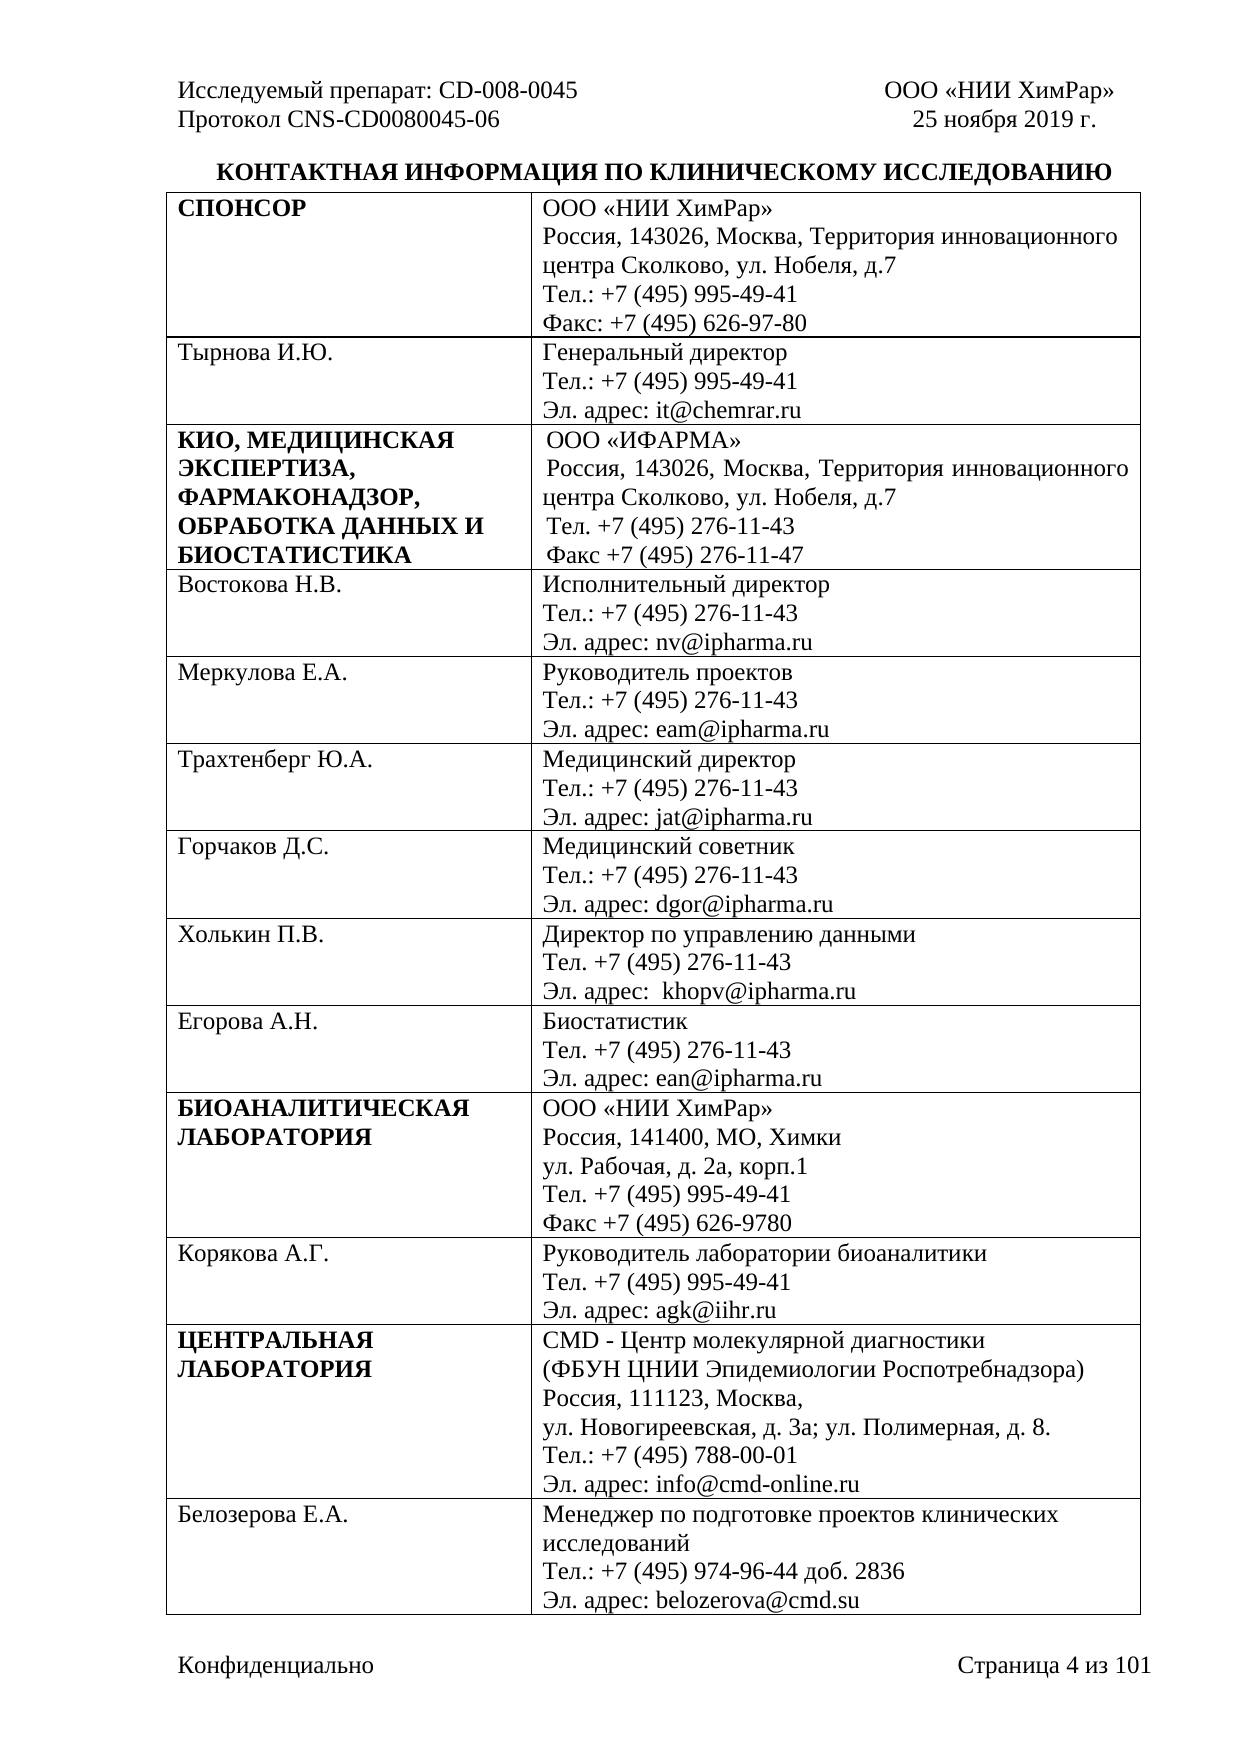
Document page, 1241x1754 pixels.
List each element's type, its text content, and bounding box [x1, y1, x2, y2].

table_cell Востокова Н.В. [167, 570, 531, 656]
table_cell CMD - Центр молекулярной диагностики (ФБУН ЦНИИ Эпидемиологии Роспотребнадзора) Россия, 111123, Москва, ул. Новогиреевская, д. 3а; ул. Полимерная, д. 8. Тел.: +7 (495) 788-00-01 Эл. адрес: info@cmd-online.ru [532, 1325, 1140, 1498]
table_cell Горчаков Д.С. [167, 831, 531, 918]
table_header СПОНСОР [167, 193, 531, 336]
table_cell Белозерова Е.А. [167, 1499, 531, 1614]
table_cell ЦЕНТРАЛЬНАЯ ЛАБОРАТОРИЯ [167, 1325, 531, 1498]
table_cell Директор по управлению данными Тел. +7 (495) 276-11-43 Эл. адрес: khopv@ipharma.ru [532, 919, 1140, 1005]
text КОНТАКТНАЯ ИНФОРМАЦИЯ ПО КЛИНИЧЕСКОМУ ИССЛЕДОВАНИЮ [177, 157, 1152, 185]
table_cell Медицинский директор Тел.: +7 (495) 276-11-43 Эл. адрес: jat@ipharma.ru [532, 744, 1140, 830]
table_cell Биостатистик Тел. +7 (495) 276-11-43 Эл. адрес: ean@ipharma.ru [532, 1006, 1140, 1092]
table_header ООО «НИИ ХимРар» Россия, 143026, Москва, Территория инновационного центра Сколково, ул. Нобеля, д.7 Тел.: +7 (495) 995-49-41 Факс: +7 (495) 626-97-80 [532, 193, 1140, 336]
table_cell КИО, МЕДИЦИНСКАЯ ЭКСПЕРТИЗА, ФАРМАКОНАДЗОР, ОБРАБОТКА ДАННЫХ И БИОСТАТИСТИКА [167, 425, 531, 568]
table_cell Егорова А.Н. [167, 1006, 531, 1092]
table_cell Генеральный директор Тел.: +7 (495) 995-49-41 Эл. адрес: it@chemrar.ru [532, 338, 1140, 424]
table_cell ООО «НИИ ХимРар» Россия, 141400, МО, Химки ул. Рабочая, д. 2а, корп.1 Тел. +7 (495) 995-49-41 Факс +7 (495) 626-9780 [532, 1093, 1140, 1237]
table_cell Руководитель лаборатории биоаналитики Тел. +7 (495) 995-49-41 Эл. адрес: agk@iihr.ru [532, 1238, 1140, 1324]
table_cell Меркулова Е.А. [167, 657, 531, 743]
table_cell ООО «ИФАРМА» Россия, 143026, Москва, Территория инновационного центра Сколково, ул. Нобеля, д.7 Тел. +7 (495) 276-11-43 Факс +7 (495) 276-11-47 [532, 425, 1140, 568]
table_cell Корякова А.Г. [167, 1238, 531, 1324]
table_cell Менеджер по подготовке проектов клинических исследований Тел.: +7 (495) 974-96-44 доб. 2836 Эл. адрес: belozerova@cmd.su [532, 1499, 1140, 1614]
table_cell БИОАНАЛИТИЧЕСКАЯ ЛАБОРАТОРИЯ [167, 1093, 531, 1237]
table_cell Исполнительный директор Тел.: +7 (495) 276-11-43 Эл. адрес: nv@ipharma.ru [532, 570, 1140, 656]
table_cell Холькин П.В. [167, 919, 531, 1005]
table_cell Медицинский советник Тел.: +7 (495) 276-11-43 Эл. адрес: dgor@ipharma.ru [532, 831, 1140, 918]
table_cell Руководитель проектов Тел.: +7 (495) 276-11-43 Эл. адрес: eam@ipharma.ru [532, 657, 1140, 743]
table_cell Тырнова И.Ю. [167, 338, 531, 424]
table_cell Трахтенберг Ю.А. [167, 744, 531, 830]
